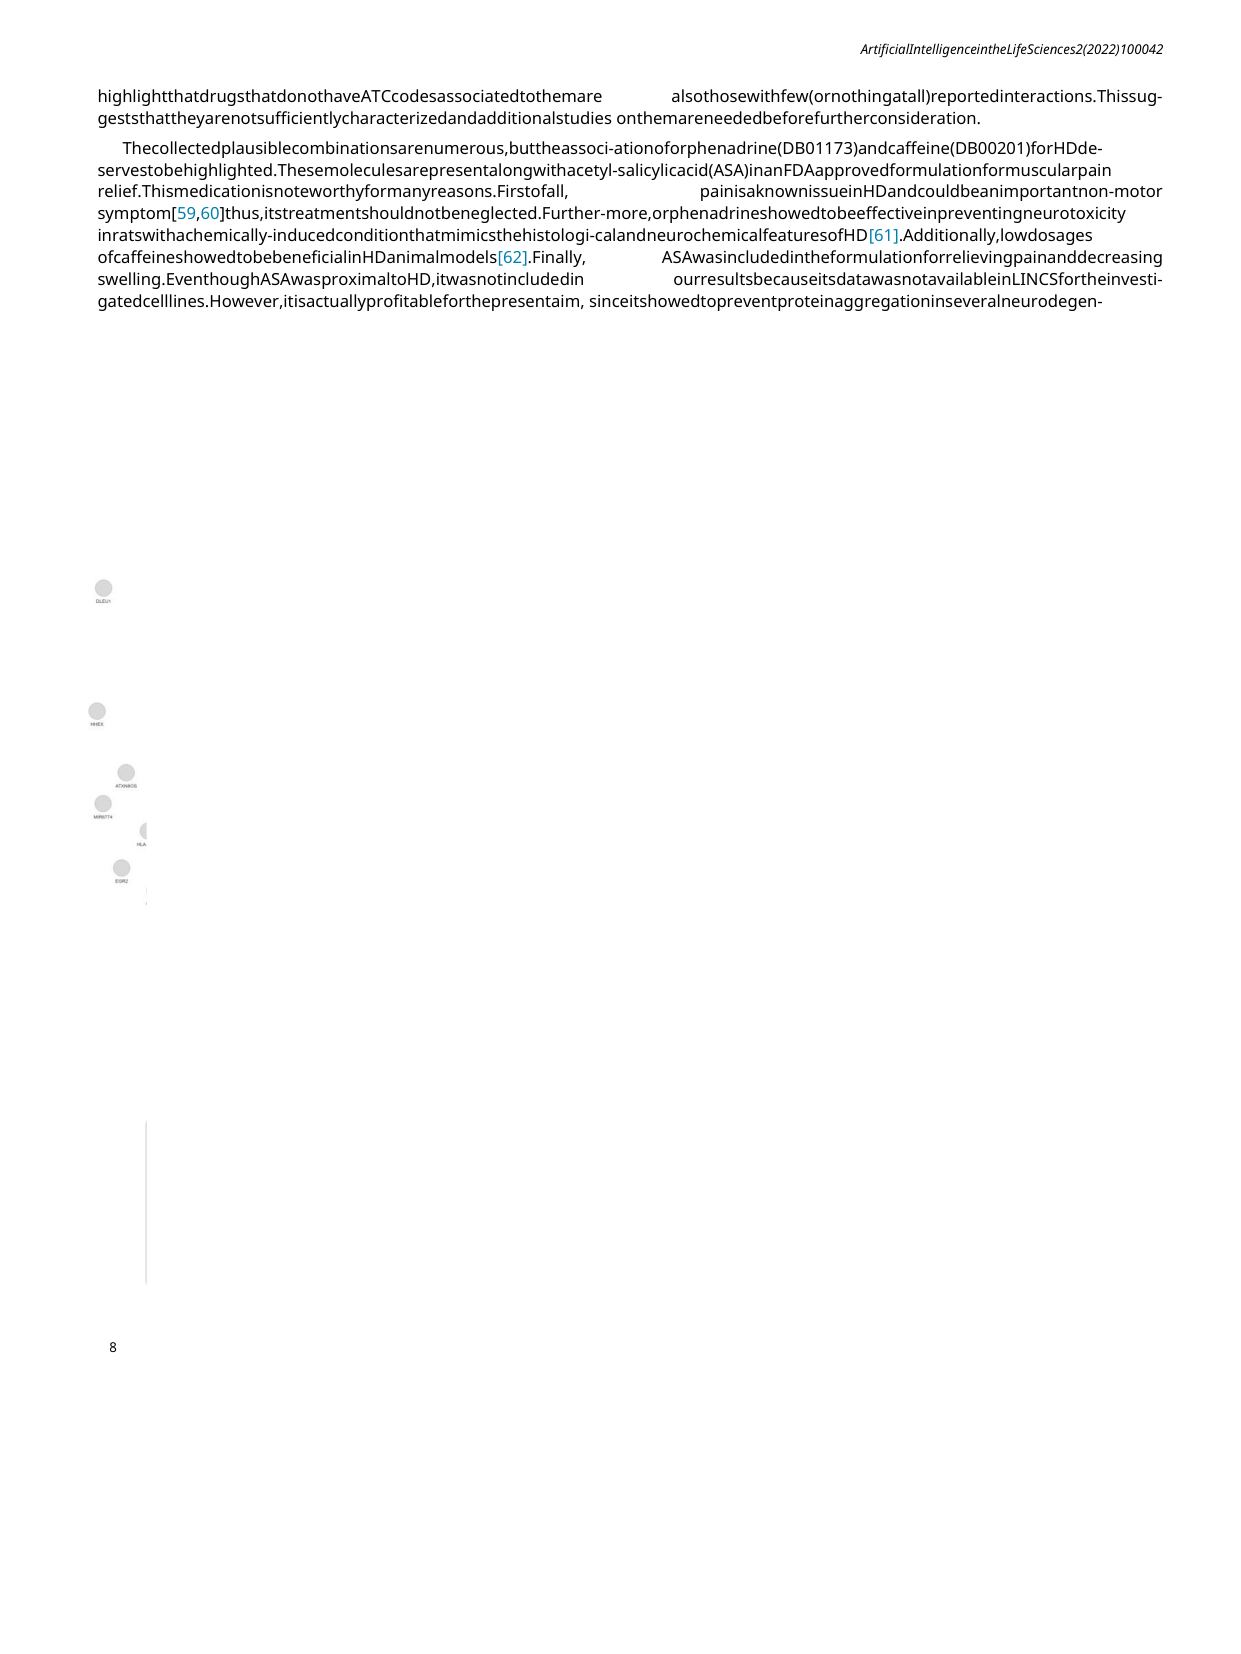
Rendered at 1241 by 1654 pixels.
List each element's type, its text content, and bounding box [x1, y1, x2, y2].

text highlightthatdrugsthatdonothaveATCcodesassociatedtothemare alsothosewithfew(ornothingatall)reportedinteractions.Thissug-geststhattheyarenotsufficientlycharacterizedandadditionalstudies onthemareneededbeforefurtherconsideration. [97, 85, 1163, 128]
picture [869, 229, 873, 244]
text 8 [79, 1333, 147, 1357]
table_header [68, 325, 147, 1296]
text Thecollectedplausiblecombinationsarenumerous,buttheassoci-ationoforphenadrine(DB01173)andcaffeine(DB00201)forHDde-servestobehighlighted.Thesemoleculesarepresentalongwithacetyl-salicylicacid(ASA)inanFDAapprovedformulationformuscularpain relief.Thismedicationisnoteworthyformanyreasons.Firstofall, painisaknownissueinHDandcouldbeanimportantnon-motor symptom[59,60]thus,itstreatmentshouldnotbeneglected.Further-more,orphenadrineshowedtobeeffectiveinpreventingneurotoxicity inratswithachemically-inducedconditionthatmimicsthehistologi-calandneurochemicalfeaturesofHD[61].Additionally,lowdosages ofcaffeineshowedtobebeneficialinHDanimalmodels[62].Finally, ASAwasincludedintheformulationforrelievingpainanddecreasing swelling.EventhoughASAwasproximaltoHD,itwasnotincludedin ourresultsbecauseitsdatawasnotavailableinLINCSfortheinvesti-gatedcelllines.However,itisactuallyprofitableforthepresentaim, sinceitshowedtopreventproteinaggregationinseveralneurodegen- [97, 137, 1163, 312]
picture [86, 333, 147, 1290]
text ArtificialIntelligenceintheLifeSciences2(2022)100042 [79, 35, 1163, 59]
